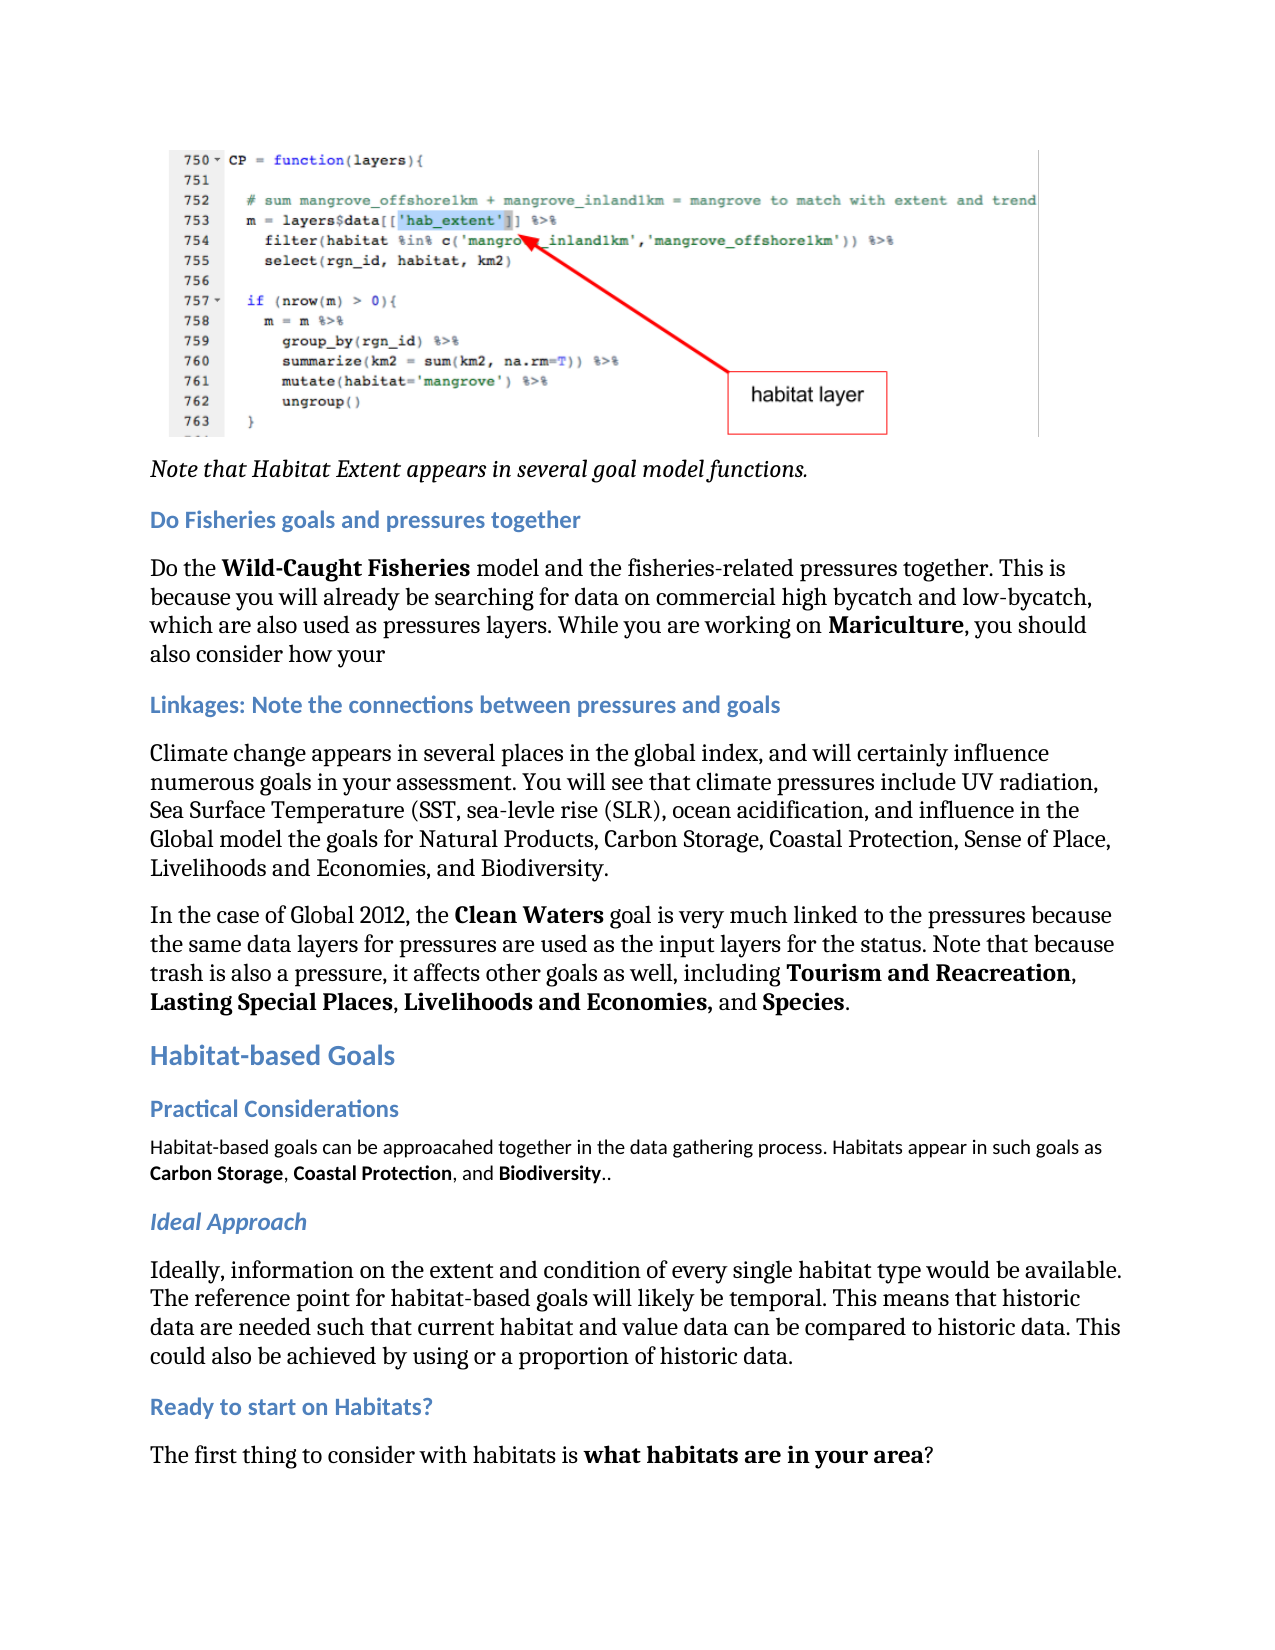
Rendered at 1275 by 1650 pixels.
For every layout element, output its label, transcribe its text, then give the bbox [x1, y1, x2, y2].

text The first thing to consider with habitats is what habitats are in your area? [150, 1441, 1125, 1469]
text Habitat-based goals can be approacahed together in the data gathering process. Habitats appear in such goals as Carbon Storage, Coastal Protection, and Biodiversity.. [150, 1134, 1125, 1185]
subtitle Practical Considerations [150, 1094, 1125, 1124]
subtitle Habitat-based Goals [150, 1037, 1125, 1073]
subtitle Ready to start on Habitats? [150, 1391, 1125, 1422]
subtitle Do Fisheries goals and pressures together [150, 504, 1125, 535]
text Note that Habitat Extent appears in several goal model functions. [150, 455, 1125, 484]
text Ideally, information on the extent and condition of every single habitat type would be available. The reference point for habitat-based goals will likely be temporal. This means that historic data are needed such that current habitat and value data can be compared to historic data. This could also be achieved by using or a proportion of historic data. [150, 1256, 1125, 1371]
text Do the Wild-Caught Fisheries model and the fisheries-related pressures together. This is because you will already be searching for data on commercial high bycatch and low-bycatch, which are also used as pressures layers. While you are working on Mariculture, you should also consider how your [150, 554, 1125, 669]
text Climate change appears in several places in the global index, and will certainly influence numerous goals in your assessment. You will see that climate pressures include UV radiation, Sea Surface Temperature (SST, sea-levle rise (SLR), ocean acidification, and influence in the Global model the goals for Natural Products, Carbon Storage, Coastal Protection, Sense of Place, Livelihoods and Economies, and Biodiversity. [150, 739, 1125, 883]
picture [168, 150, 1044, 437]
subtitle Linkages: Note the connections between pressures and goals [150, 689, 1125, 720]
text In the case of Global 2012, the Clean Waters goal is very much linked to the pressures because the same data layers for pressures are used as the input layers for the status. Note that because trash is also a pressure, it affects other goals as well, including Tourism and Reacreation, Lasting Special Places, Livelihoods and Economies, and Species. [150, 901, 1125, 1016]
subtitle Ideal Approach [150, 1206, 1125, 1237]
